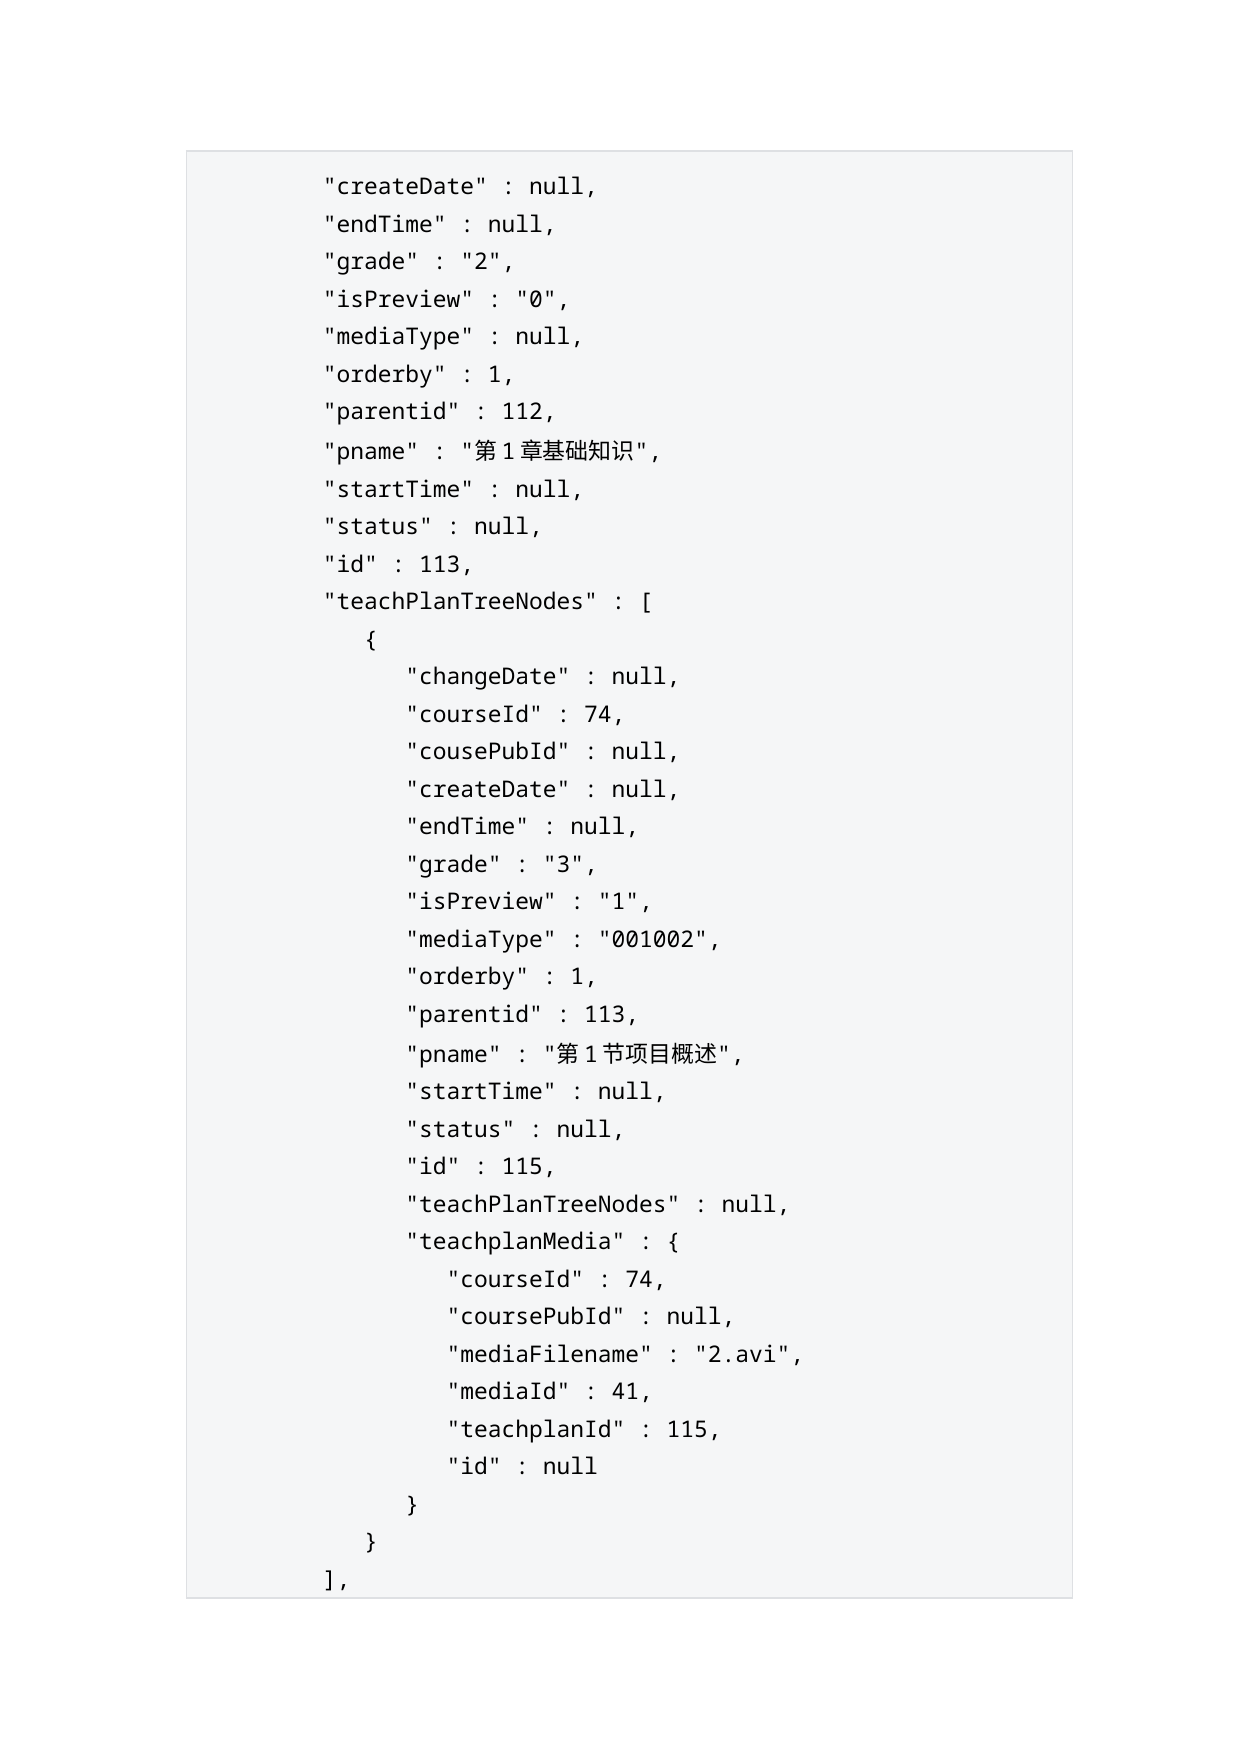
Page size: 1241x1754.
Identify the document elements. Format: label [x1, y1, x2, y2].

table_header [187, 152, 1072, 1597]
